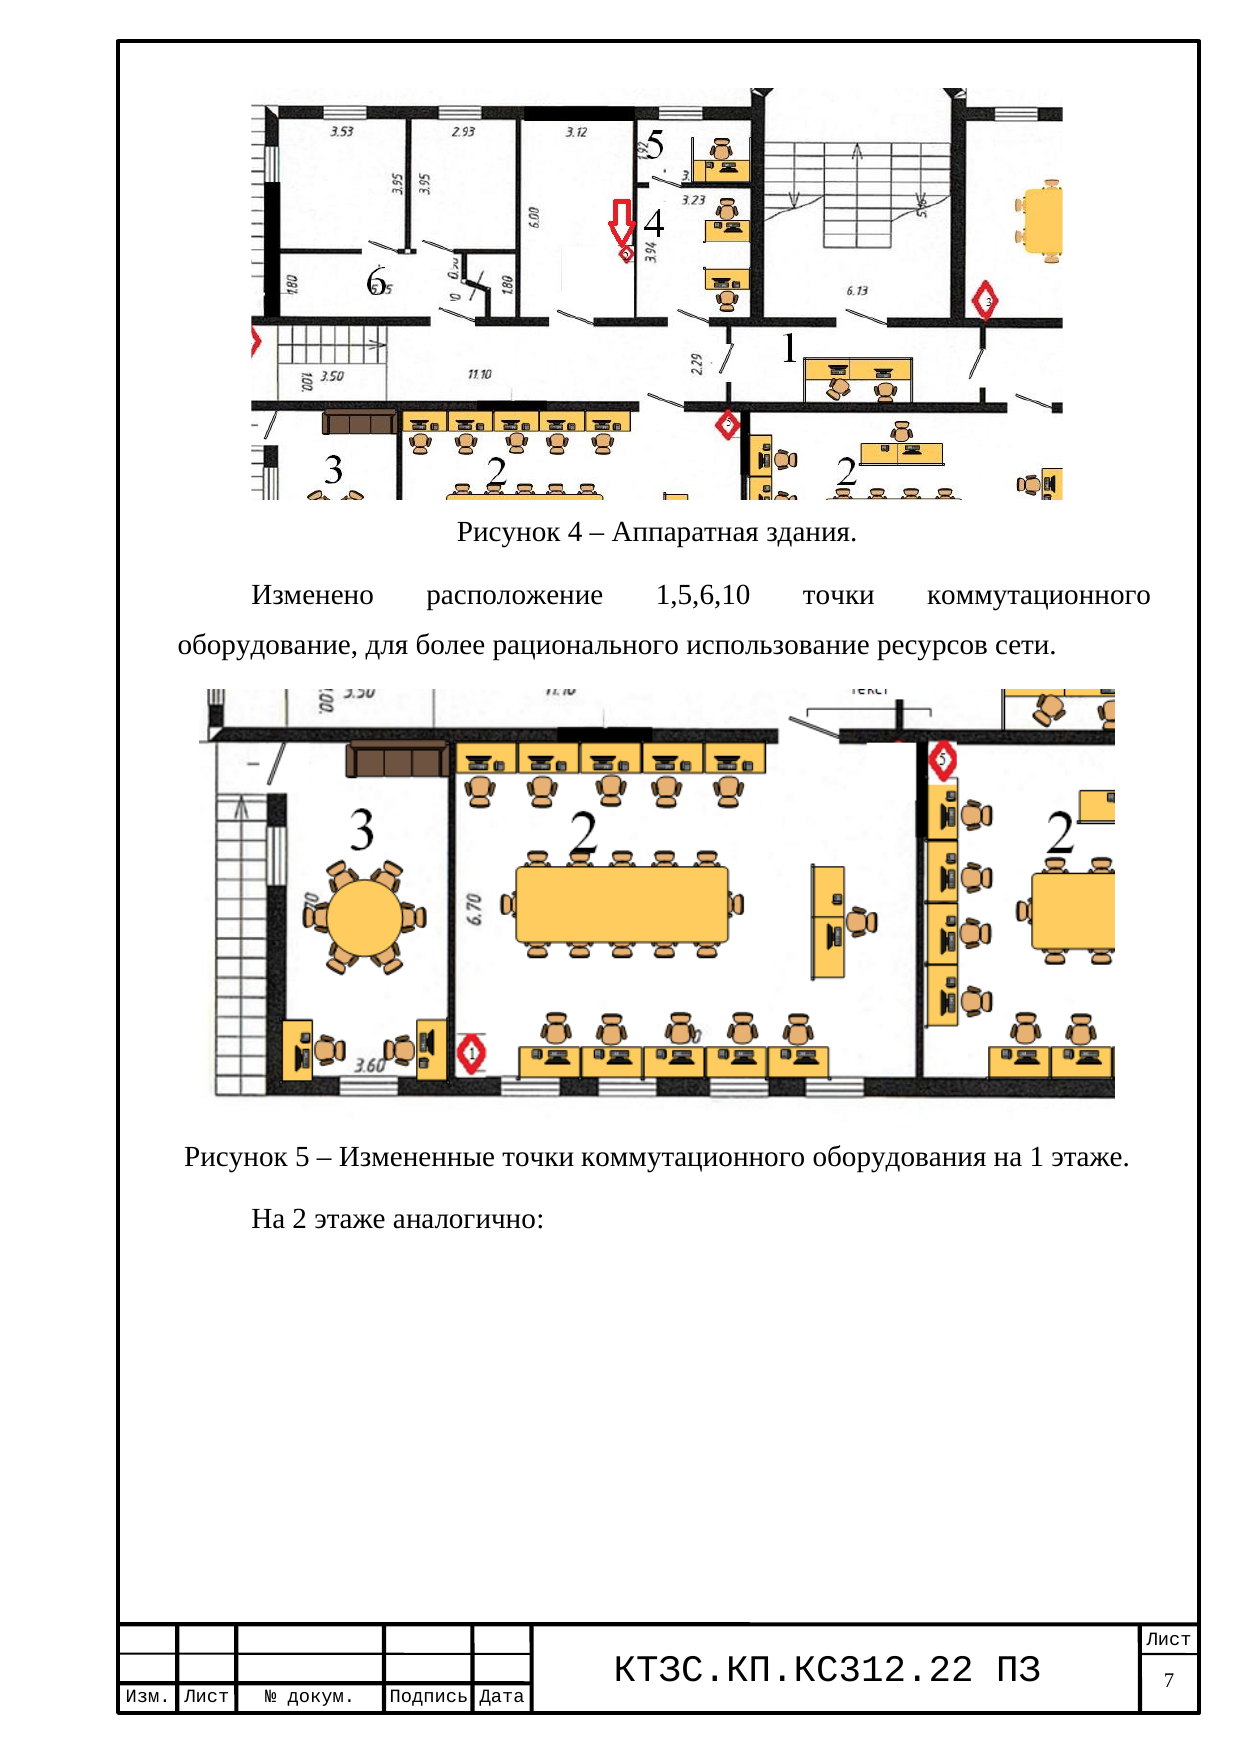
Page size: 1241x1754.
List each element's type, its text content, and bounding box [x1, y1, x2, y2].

text Рисунок 5 – Измененные точки коммутационного оборудования на 1 этаже. [118, 1139, 1196, 1172]
picture [251, 88, 1063, 500]
picture [199, 689, 1115, 1125]
text Рисунок 4 – Аппаратная здания. [118, 514, 1196, 547]
text Изменено расположение 1,5,6,10 точки коммутационного оборудование, для более рационального использование ресурсов сети. [177, 577, 1152, 661]
text На 2 этаже аналогично: [177, 1202, 1152, 1235]
